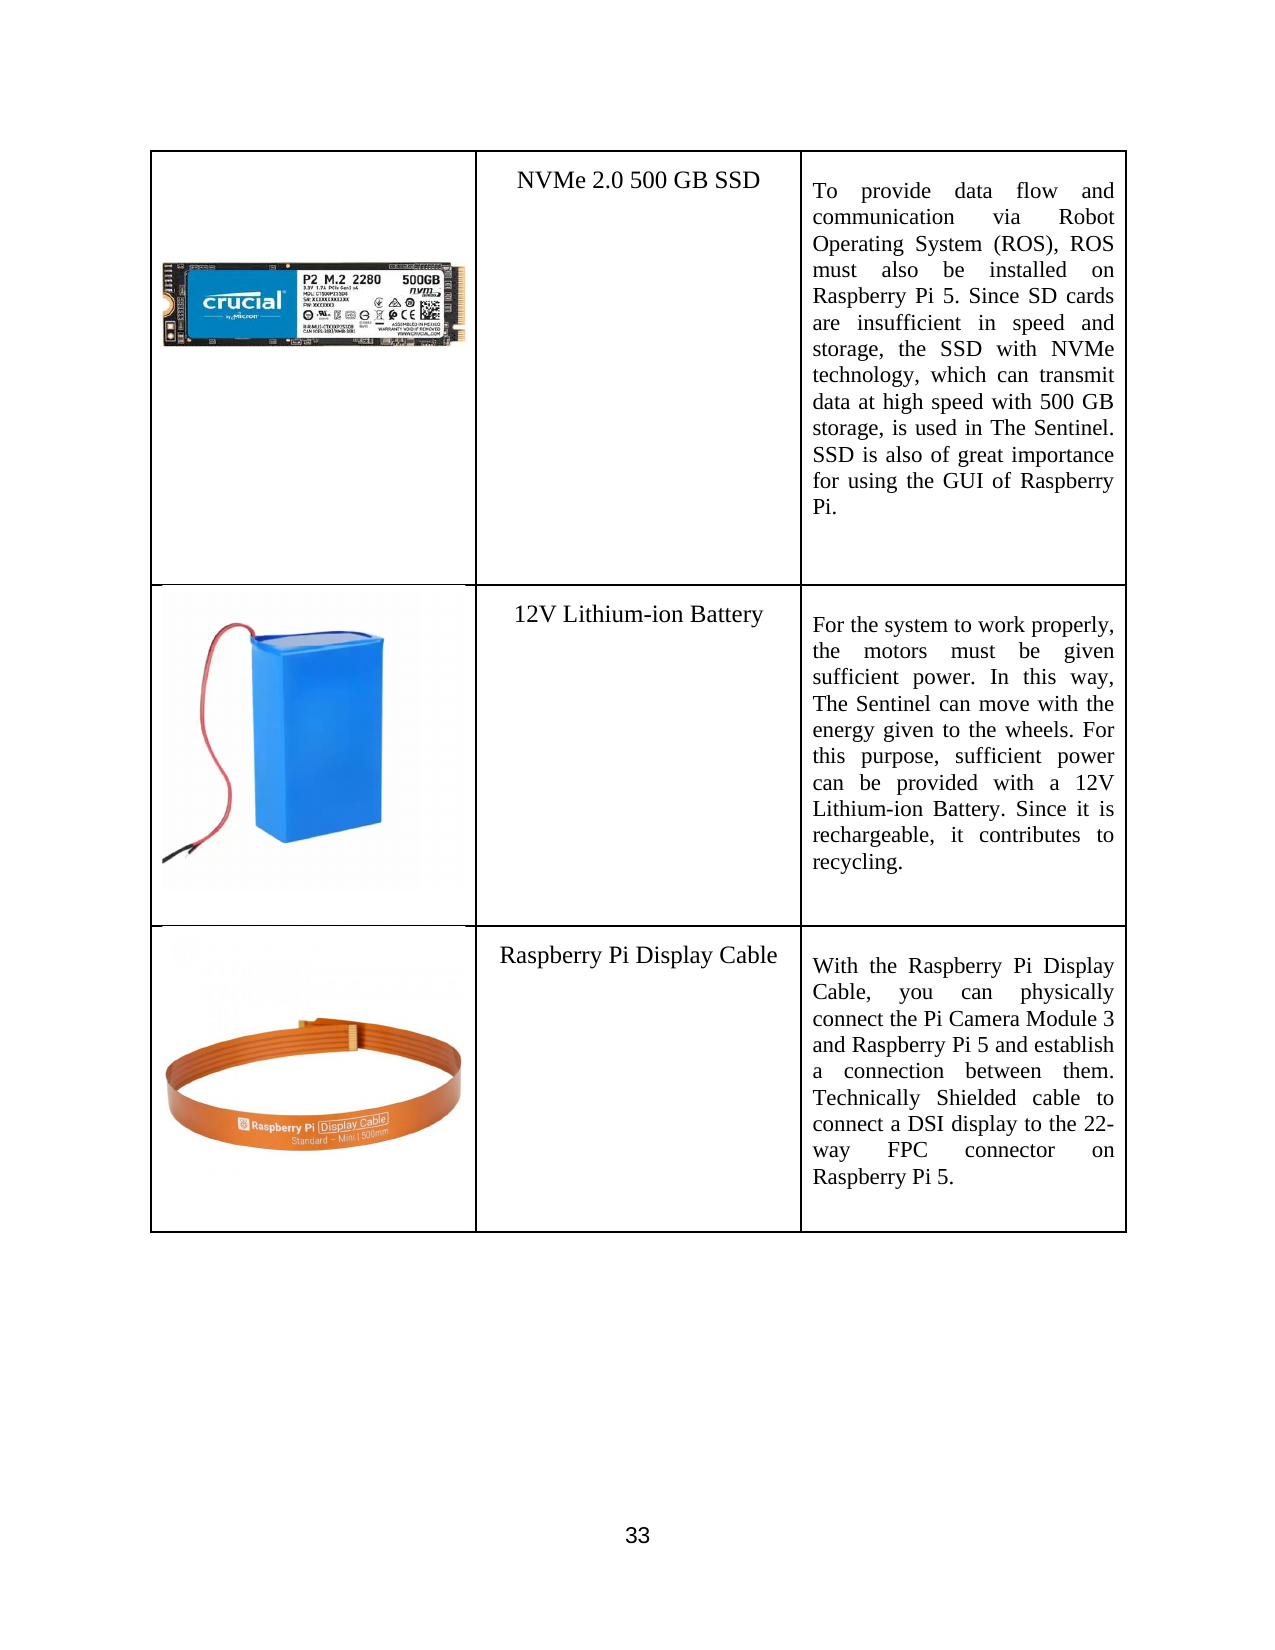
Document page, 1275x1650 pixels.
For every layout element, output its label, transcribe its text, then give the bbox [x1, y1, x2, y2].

table_cell With the Raspberry Pi Display Cable, you can physically connect the Pi Camera Module 3 and Raspberry Pi 5 and establish a connection between them. Technically Shielded cable to connect a DSI display to the 22-way FPC connector on Raspberry Pi 5. [802, 927, 1125, 1231]
picture [162, 585, 466, 890]
table_cell For the system to work properly, the motors must be given sufficient power. In this way, The Sentinel can move with the energy given to the wheels. For this purpose, sufficient power can be provided with a 12V Lithium-ion Battery. Since it is rechargeable, it contributes to recycling. [802, 586, 1125, 925]
table_cell [466, 927, 475, 1231]
table_cell [152, 927, 162, 1231]
picture [162, 152, 466, 457]
table_cell [152, 586, 475, 925]
table_cell 12V Lithium-ion Battery [477, 586, 800, 925]
table_cell [152, 152, 475, 583]
table_cell Raspberry Pi Display Cable [477, 927, 800, 1231]
table_cell To provide data flow and communication via Robot Operating System (ROS), ROS must also be installed on Raspberry Pi 5. Since SD cards are insufficient in speed and storage, the SSD with NVMe technology, which can transmit data at high speed with 500 GB storage, is used in The Sentinel. SSD is also of great importance for using the GUI of Raspberry Pi. [802, 152, 1125, 583]
table_cell NVMe 2.0 500 GB SSD [477, 152, 800, 583]
picture [162, 926, 466, 1231]
